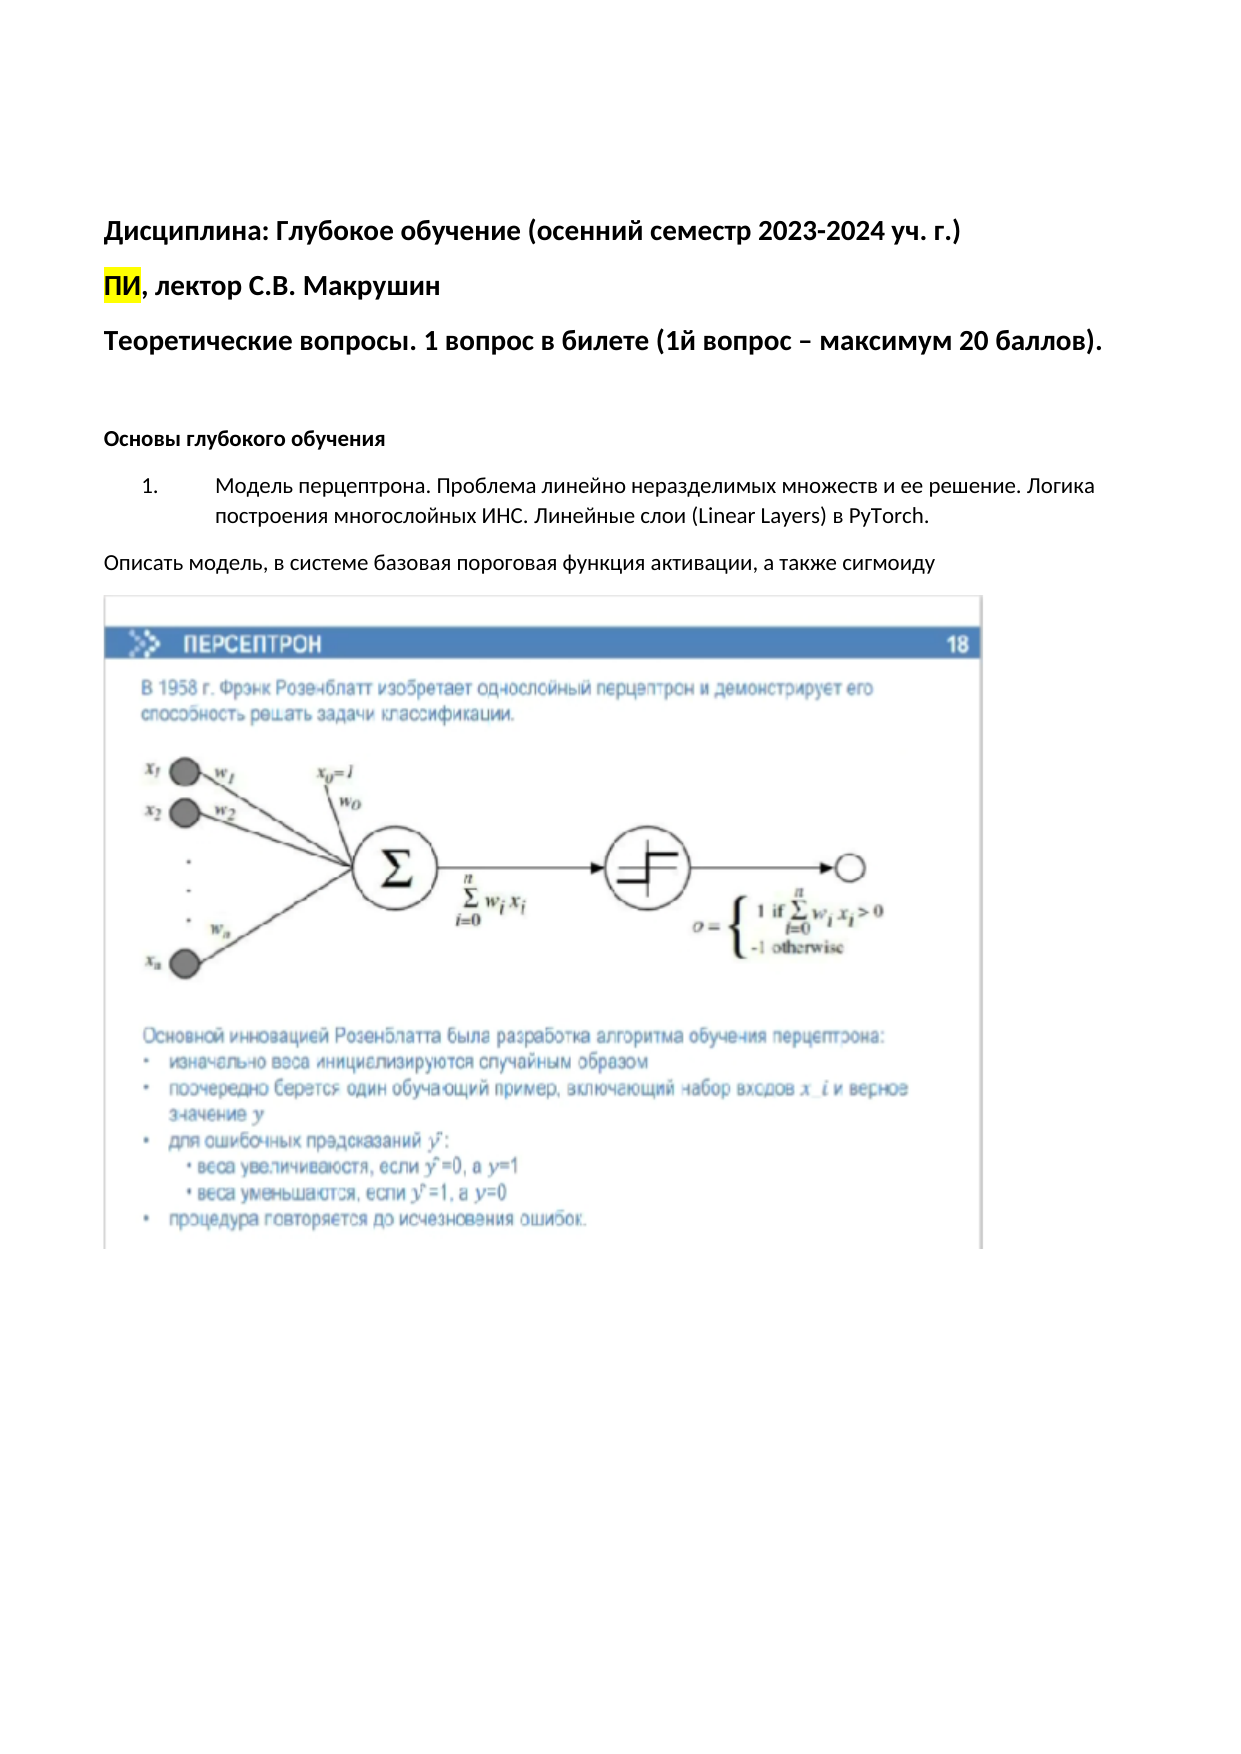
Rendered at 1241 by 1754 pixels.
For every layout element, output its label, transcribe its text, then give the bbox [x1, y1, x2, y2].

text ПИ, лектор С.В. Макрушин [141, 267, 1152, 303]
picture [103, 595, 984, 1249]
text Основы глубокого обучения [103, 424, 1152, 452]
list Модель перцептрона. Проблема линейно неразделимых множеств и ее решение. Логика построения многослойных ИНС. Линейные слои (Linear Layers) в PyTorch. [141, 471, 1152, 529]
text Теоретические вопросы. 1 вопрос в билете (1й вопрос – максимум 20 баллов). [103, 322, 1152, 358]
text Дисциплина: Глубокое обучение (осенний семестр 2023-2024 уч. г.) [103, 212, 1152, 247]
text Описать модель, в системе базовая пороговая функция активации, а также сигмоиду [103, 548, 1152, 576]
